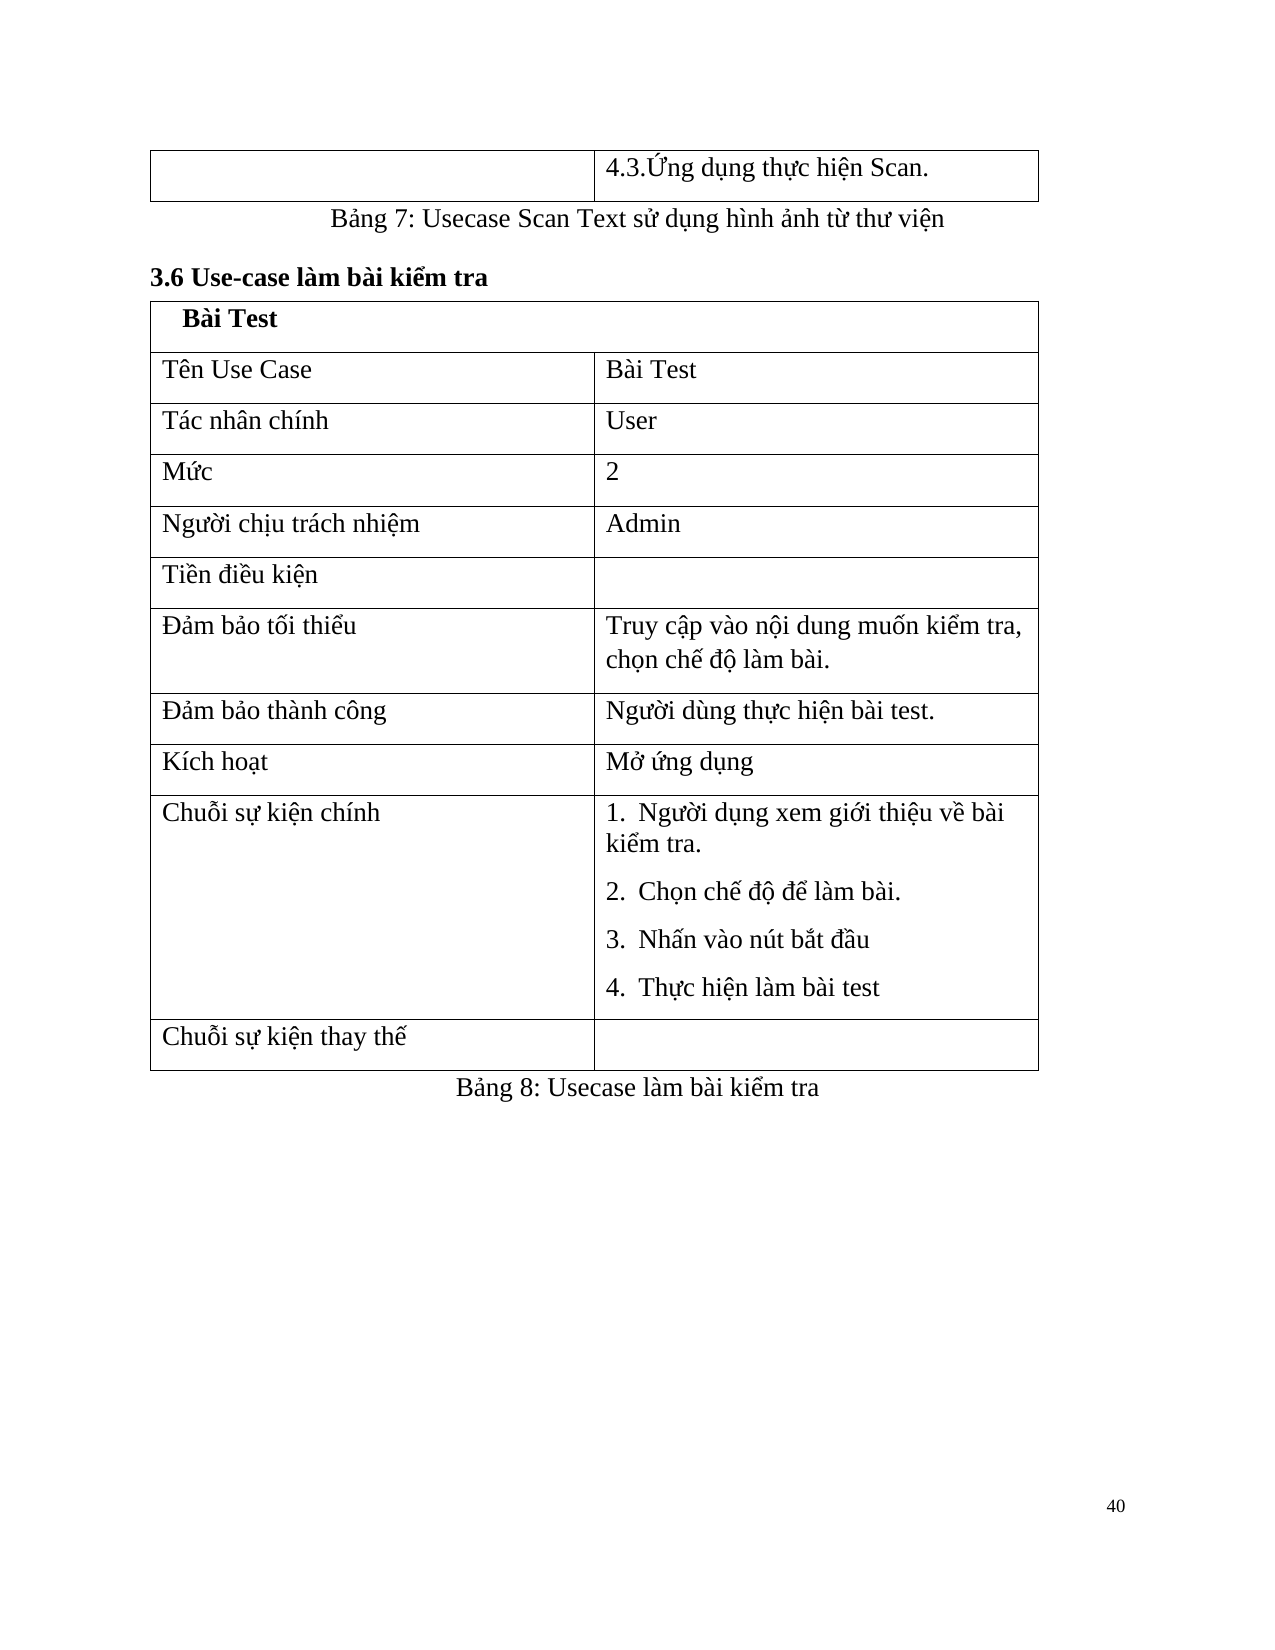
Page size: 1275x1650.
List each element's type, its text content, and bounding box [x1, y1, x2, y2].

subtitle 3.6 Use-case làm bài kiểm tra [150, 261, 1125, 292]
table_cell Bài Test [595, 353, 1038, 403]
table_cell User [595, 404, 1038, 454]
table_cell Người dụng xem giới thiệu về bài kiểm tra. Chọn chế độ để làm bài. Nhấn vào nút bắt đầu Thực hiện làm bài test [595, 796, 1038, 1019]
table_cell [595, 151, 1038, 201]
table_cell 2 [595, 455, 1038, 506]
text Bảng 7: Usecase Scan Text sử dụng hình ảnh từ thư viện [150, 202, 1125, 233]
table_cell [595, 1020, 1038, 1070]
table_cell Đảm bảo thành công [151, 694, 594, 744]
table_cell Tên Use Case [151, 353, 594, 403]
table_cell Chuỗi sự kiện chính [151, 796, 594, 1019]
text Bảng 8: Usecase làm bài kiểm tra [150, 1071, 1125, 1102]
table_cell Mức [151, 455, 594, 506]
table_header Bài Test [151, 302, 1038, 352]
table_cell Người chịu trách nhiệm [151, 507, 594, 557]
table_cell Kích hoạt [151, 745, 594, 795]
table_cell Mở ứng dụng [595, 745, 1038, 795]
table_cell Tiền điều kiện [151, 558, 594, 608]
table_cell Tác nhân chính [151, 404, 594, 454]
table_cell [151, 151, 594, 201]
table_cell Truy cập vào nội dung muốn kiểm tra, chọn chế độ làm bài. [595, 609, 1038, 693]
table_cell Người dùng thực hiện bài test. [595, 694, 1038, 744]
table_cell Admin [595, 507, 1038, 557]
table_cell Đảm bảo tối thiểu [151, 609, 594, 693]
table_cell Chuỗi sự kiện thay thế [151, 1020, 594, 1070]
table_cell [595, 558, 1038, 608]
